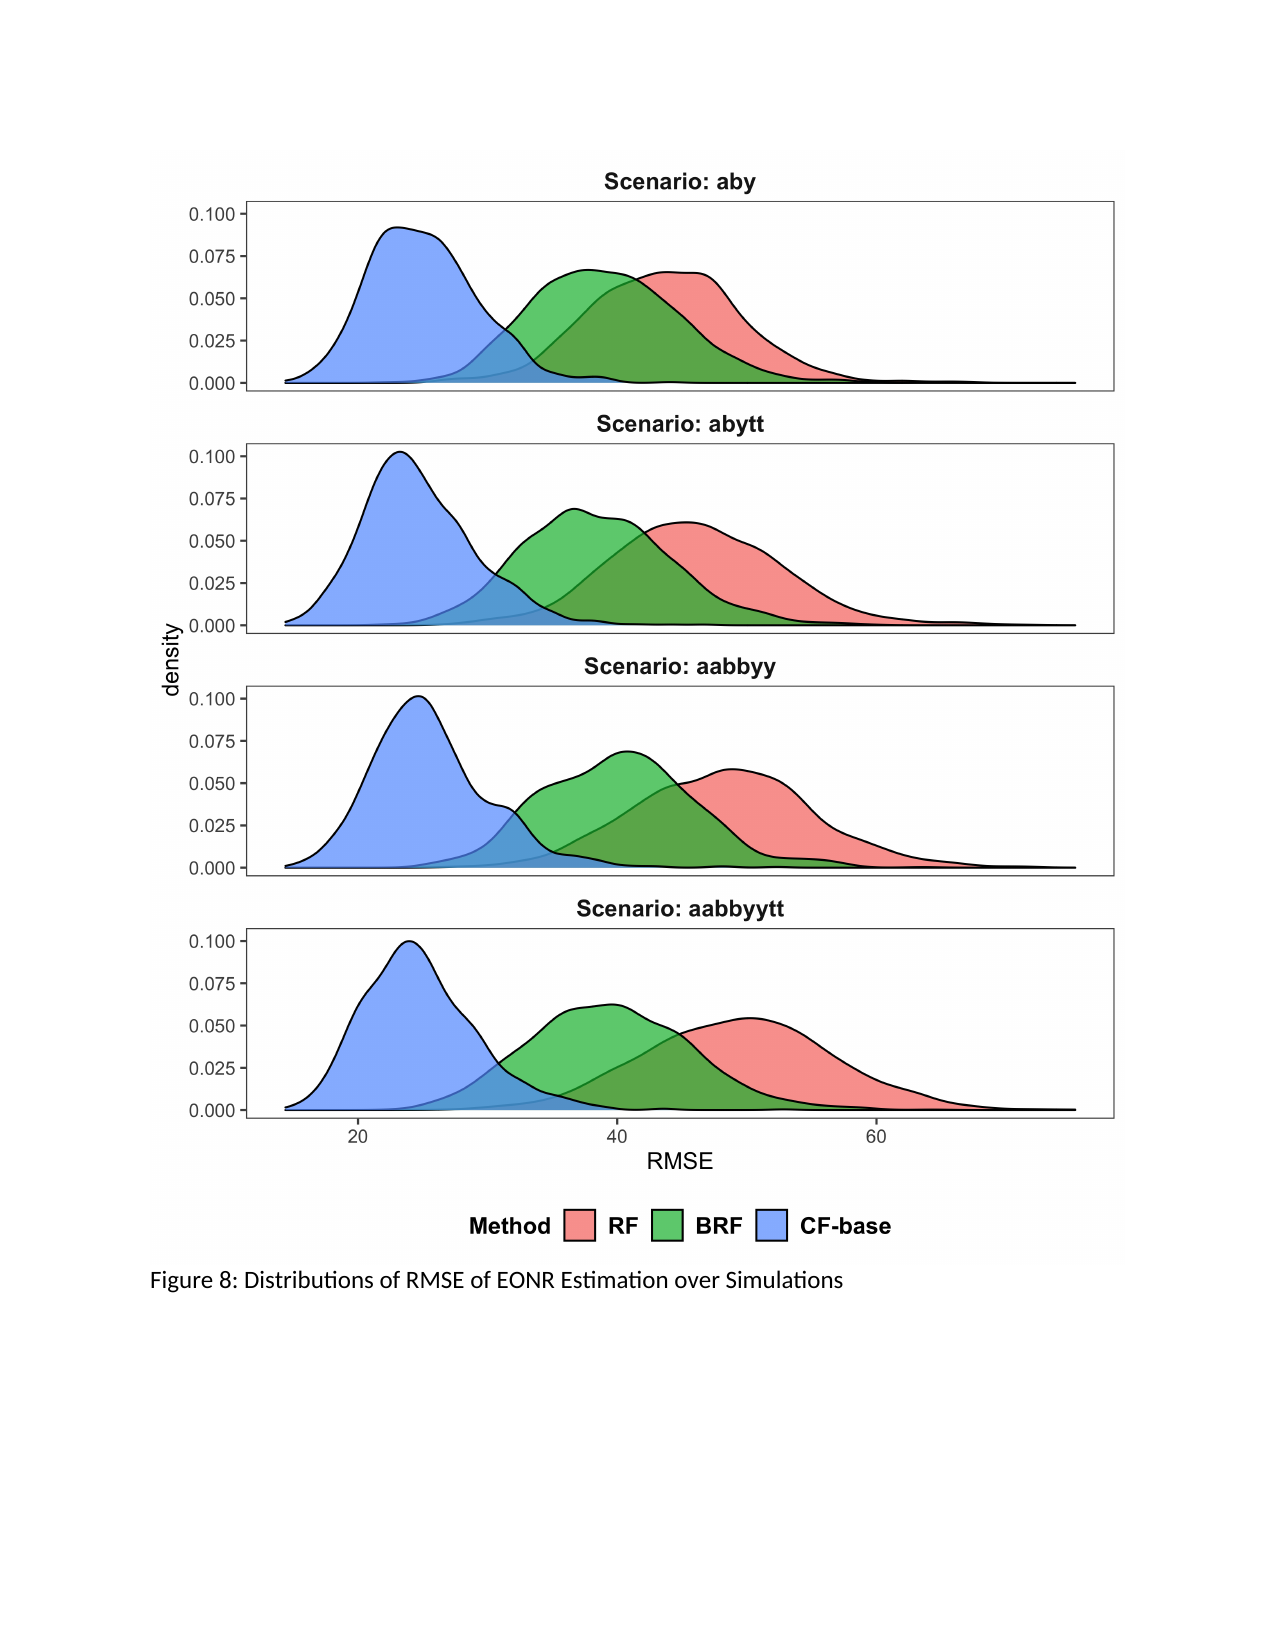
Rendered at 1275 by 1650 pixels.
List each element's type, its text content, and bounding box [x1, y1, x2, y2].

picture [150, 150, 1125, 1265]
text Figure 8: Distributions of RMSE of EONR Estimation over Simulations [150, 1265, 1125, 1295]
